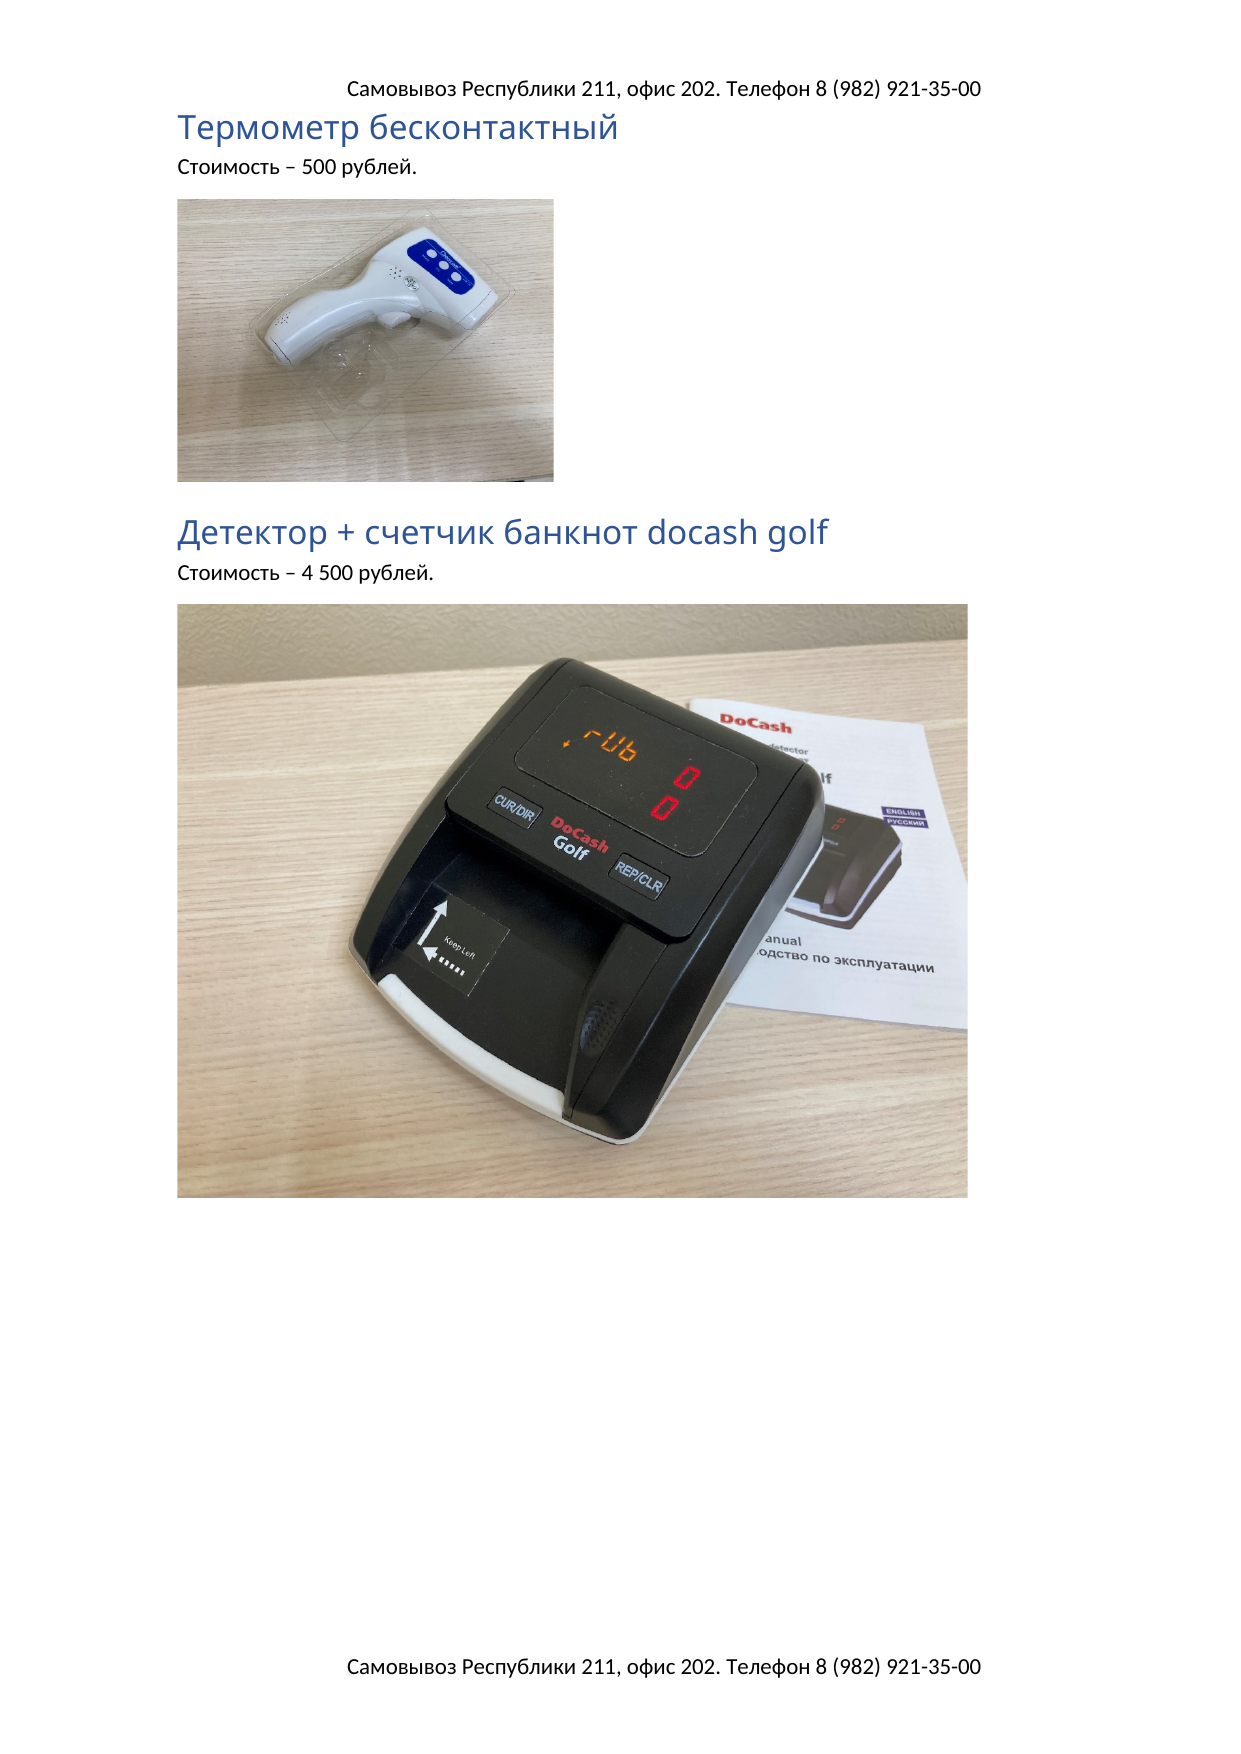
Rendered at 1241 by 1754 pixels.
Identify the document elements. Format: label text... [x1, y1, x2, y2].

subtitle Детектор + счетчик банкнот docash golf [177, 509, 1152, 554]
picture [177, 604, 968, 1198]
text Стоимость – 500 рублей. [177, 152, 1152, 180]
subtitle Термометр бесконтактный [177, 103, 1152, 149]
text Стоимость – 4 500 рублей. [177, 558, 1152, 586]
picture [177, 199, 554, 482]
